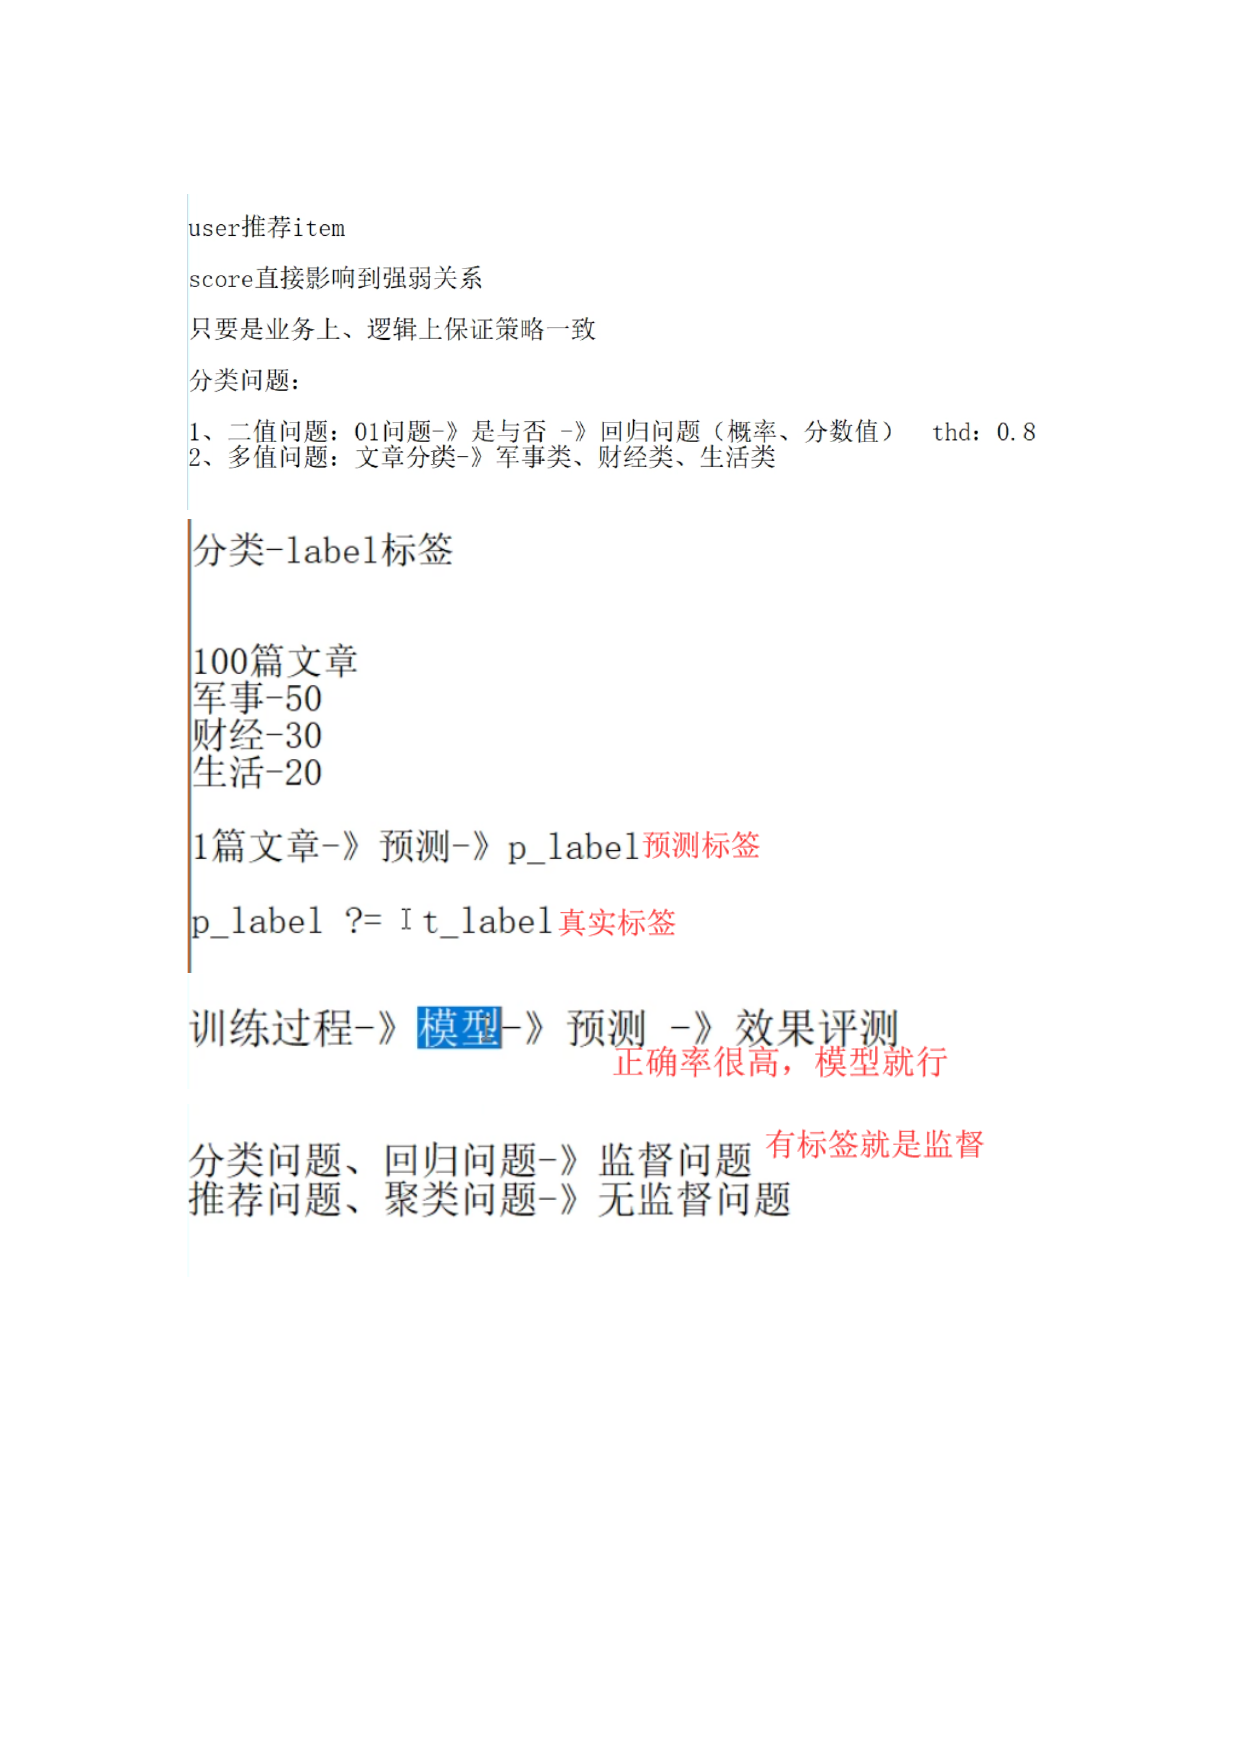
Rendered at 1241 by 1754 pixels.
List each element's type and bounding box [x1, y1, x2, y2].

picture [187, 1104, 1052, 1277]
picture [187, 974, 1018, 1089]
picture [187, 519, 793, 973]
picture [187, 194, 1052, 510]
